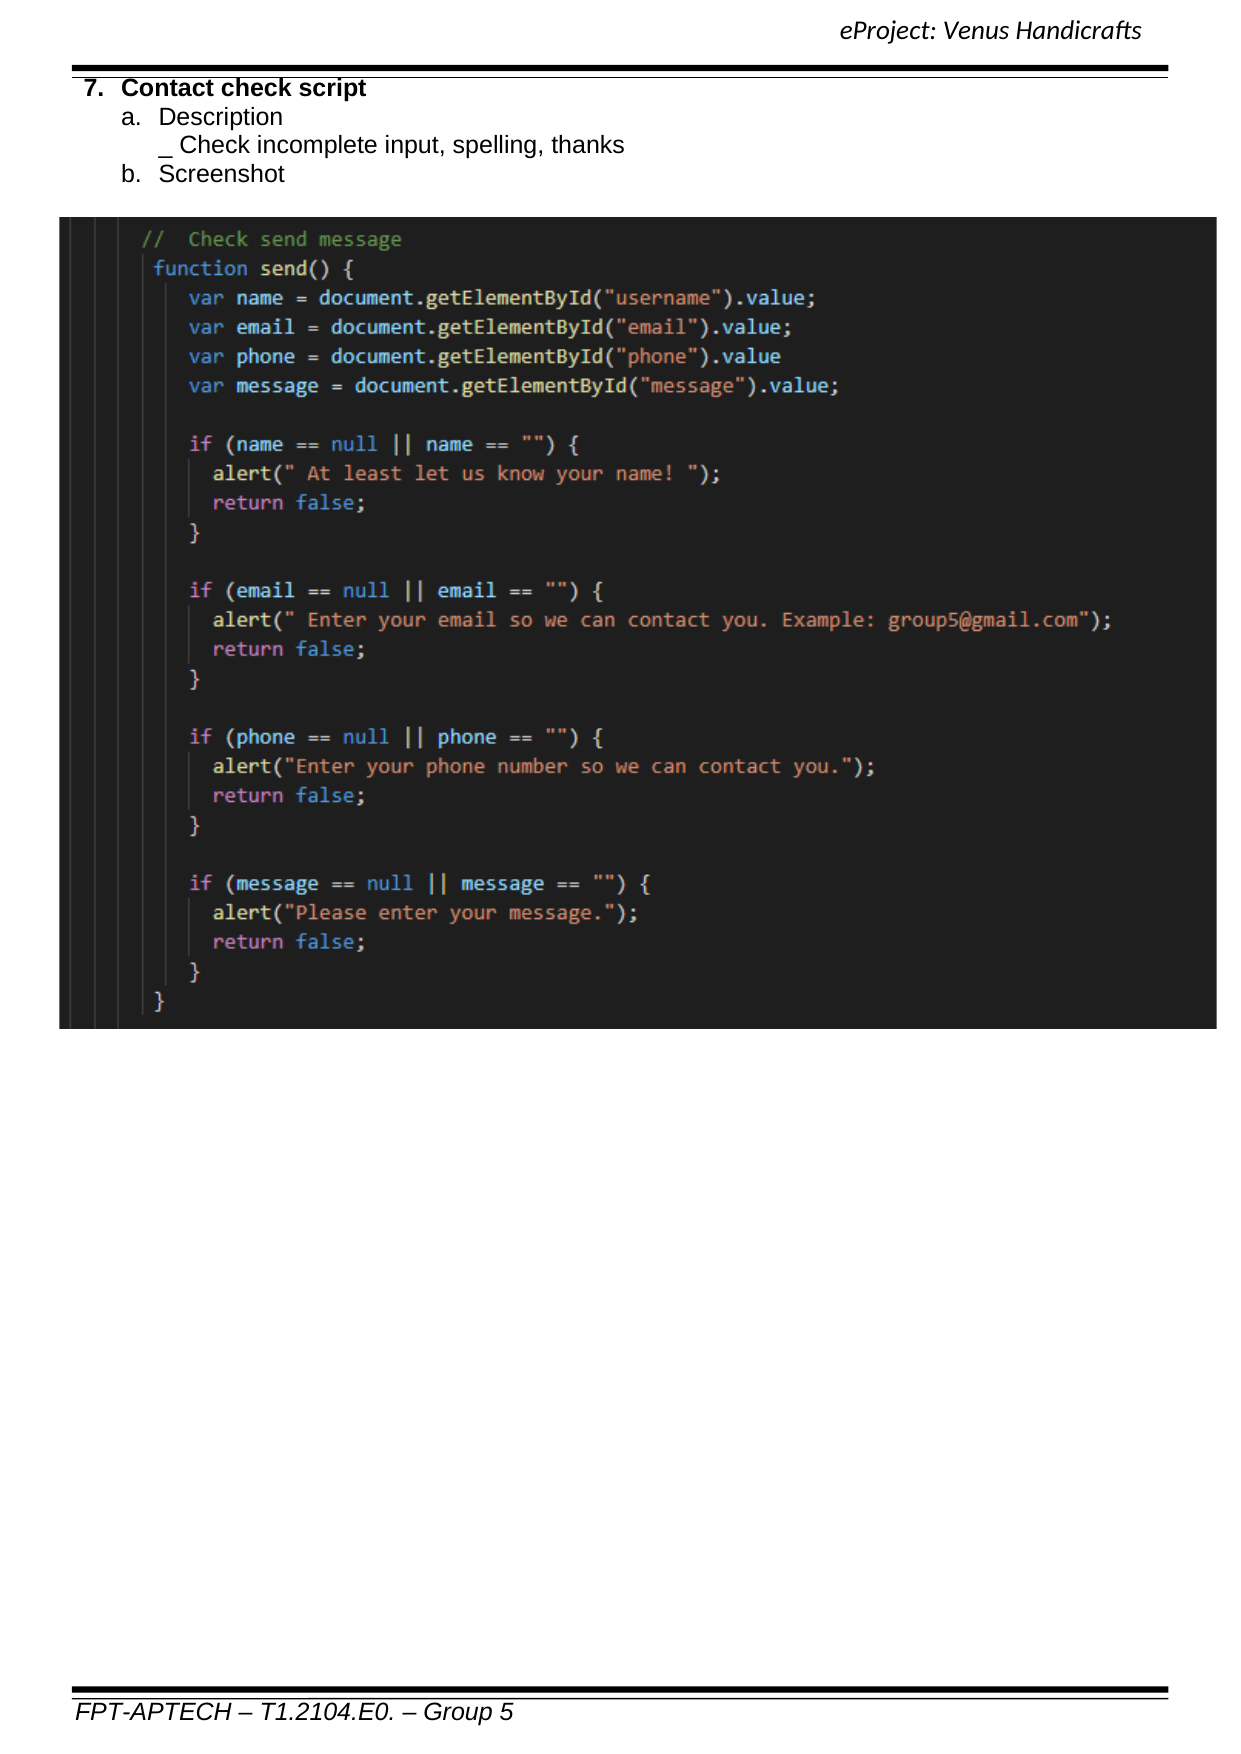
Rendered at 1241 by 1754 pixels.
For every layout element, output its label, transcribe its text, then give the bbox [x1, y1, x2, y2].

list Contact check script [83, 73, 1203, 102]
list Description [121, 102, 1203, 130]
list _ Check incomplete input, spelling, thanks [158, 130, 1203, 159]
list Screenshot [121, 159, 1203, 188]
picture [59, 217, 1217, 1029]
